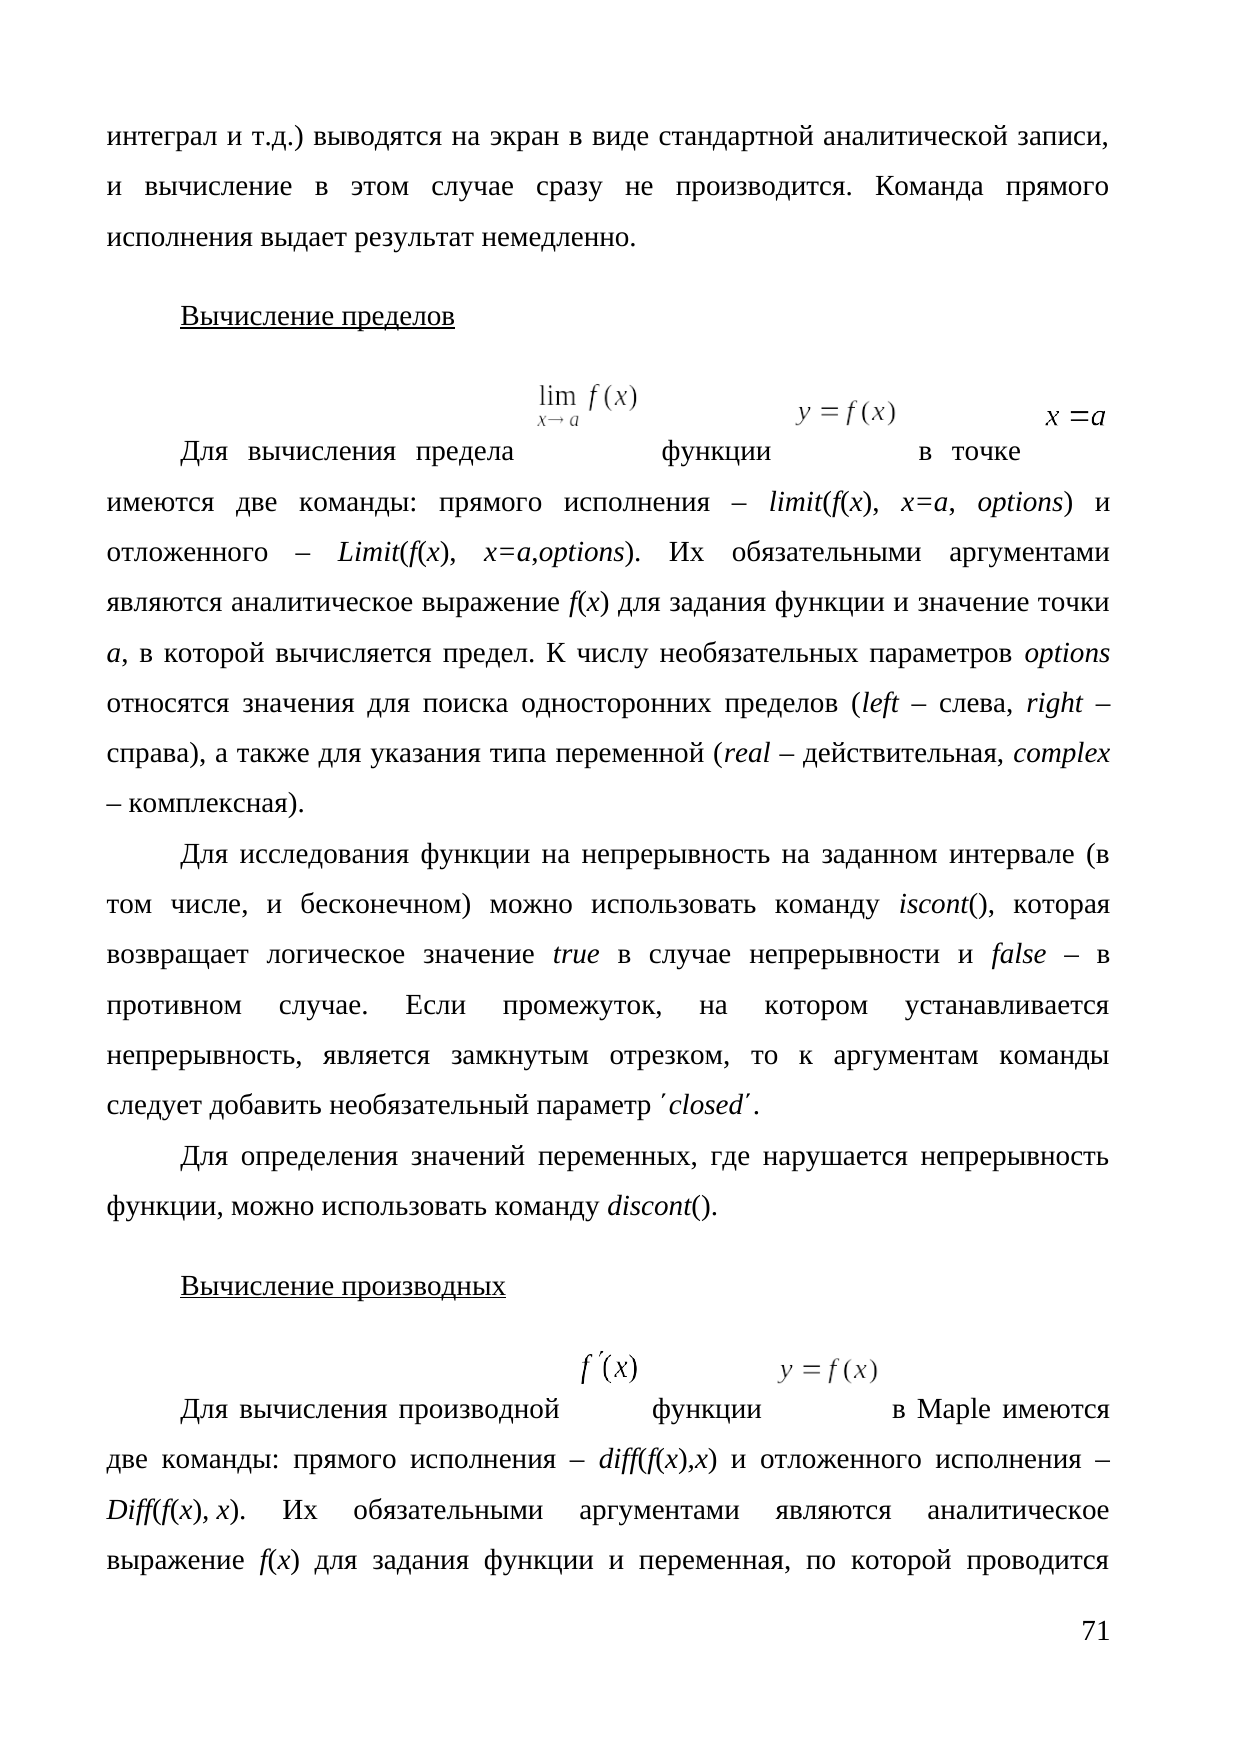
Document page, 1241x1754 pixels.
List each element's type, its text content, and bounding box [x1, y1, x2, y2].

text Для вычисления предела функции в точке имеются две команды: прямого исполнения – limit(f(x), x=a, options) и отложенного – Limit(f(x), x=a,options). Их обязательными аргументами являются аналитическое выражение f(x) для задания функции и значение точки a, в которой вычисляется предел. К числу необязательных параметров options относятся значения для поиска односторонних пределов (left – слева, right – справа), а также для указания типа переменной (real – действительная, complex – комплексная). [106, 378, 1110, 819]
text Для исследования функции на непрерывность на заданном интервале (в том числе, и бесконечном) можно использовать команду iscont(), которая возвращает логическое значение true в случае непрерывности и false – в противном случае. Если промежуток, на котором устанавливается непрерывность, является замкнутым отрезком, то к аргументам команды следует добавить необязательный параметр ´closed´. [106, 836, 1110, 1121]
text Вычисление производных [106, 1268, 1110, 1301]
text Вычисление пределов [106, 298, 1110, 332]
text Для определения значений переменных, где нарушается непрерывность функции, можно использовать команду discont(). [106, 1138, 1110, 1222]
